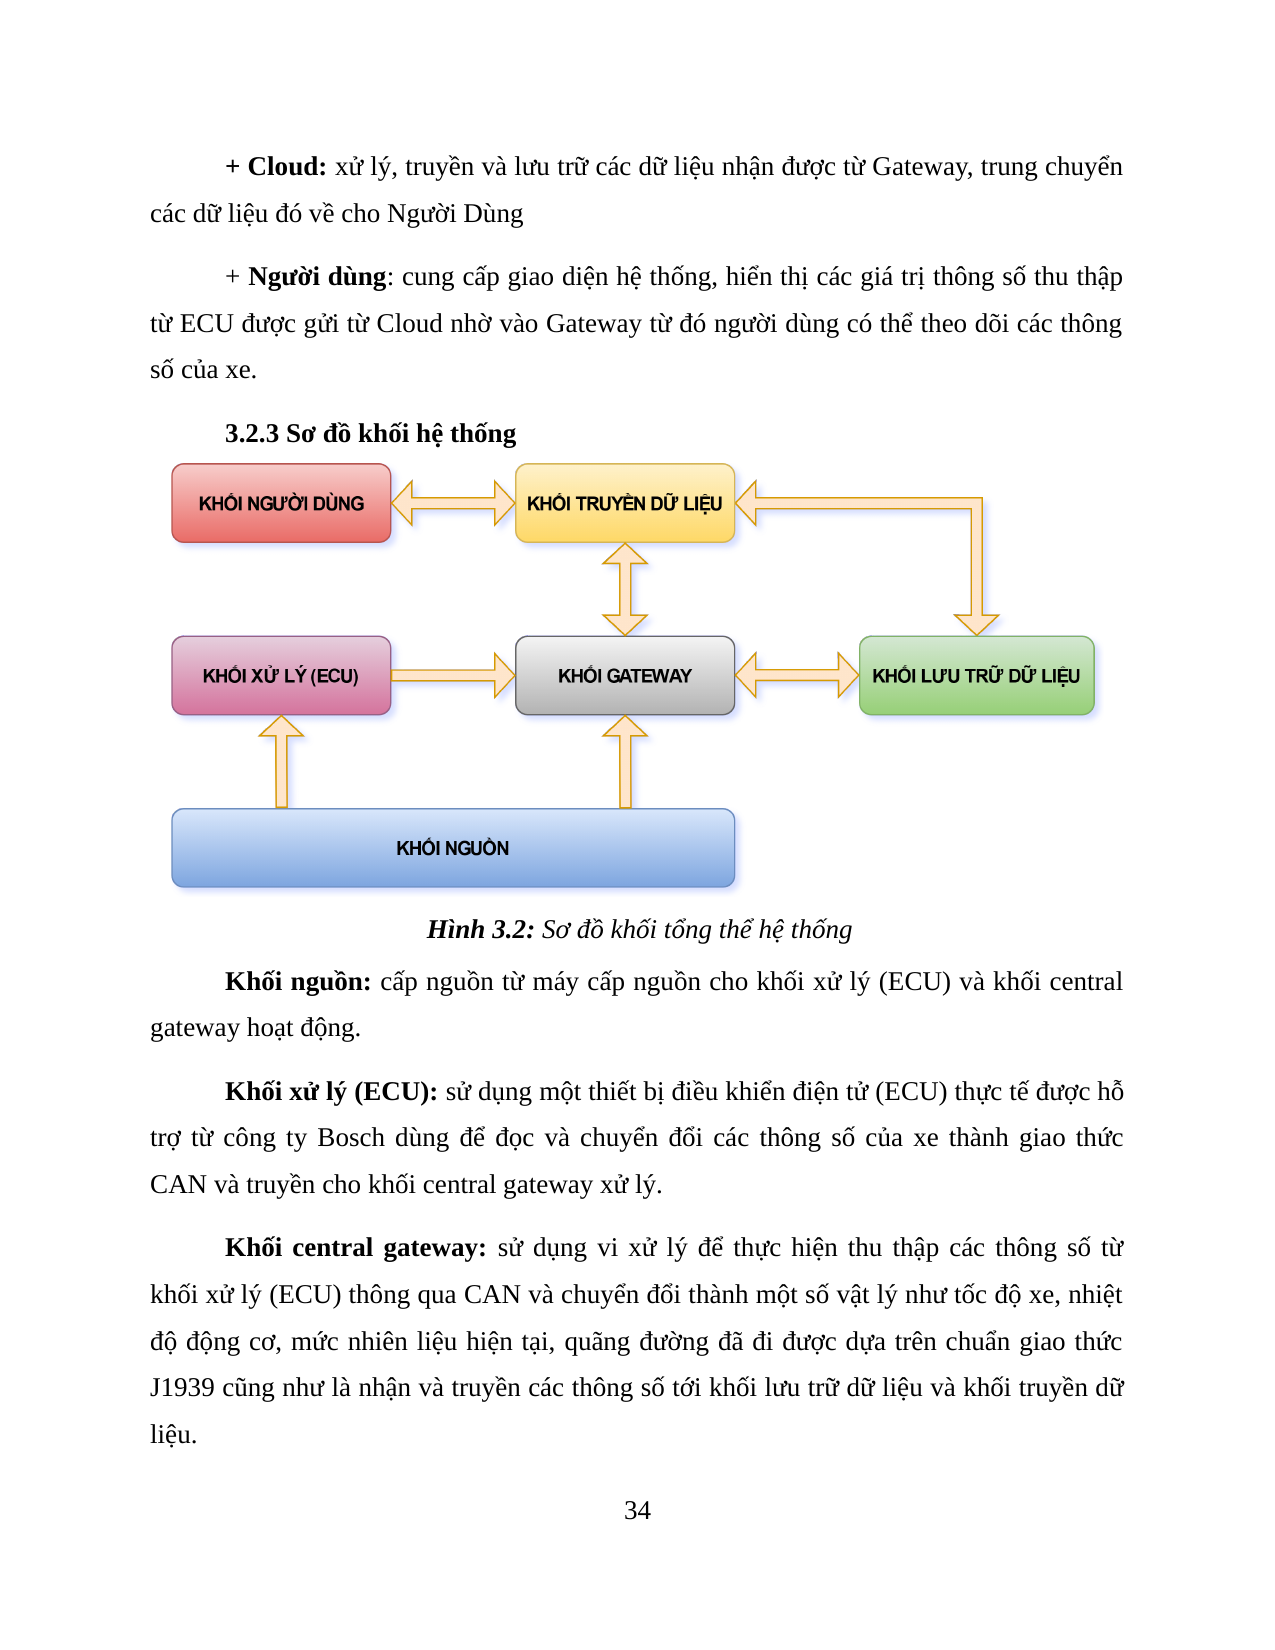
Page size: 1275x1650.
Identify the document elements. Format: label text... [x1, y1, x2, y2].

text + Người dùng: cung cấp giao diện hệ thống, hiển thị các giá trị thông số thu thập từ ECU được gửi từ Cloud nhờ vào Gateway từ đó người dùng có thể theo dõi các thông số của xe. [150, 260, 1125, 384]
text Khối central gateway: sử dụng vi xử lý để thực hiện thu thập các thông số từ khối xử lý (ECU) thông qua CAN và chuyển đổi thành một số vật lý như tốc độ xe, nhiệt độ động cơ, mức nhiên liệu hiện tại, quãng đường đã đi được dựa trên chuẩn giao thức J1939 cũng như là nhận và truyền các thông số tới khối lưu trữ dữ liệu và khối truyền dữ liệu. [150, 1231, 1125, 1449]
subtitle 3.2.3 Sơ đồ khối hệ thống [150, 417, 1125, 448]
text + Cloud: xử lý, truyền và lưu trữ các dữ liệu nhận được từ Gateway, trung chuyển các dữ liệu đó về cho Người Dùng [150, 150, 1125, 228]
text Khối xử lý (ECU): sử dụng một thiết bị điều khiển điện tử (ECU) thực tế được hỗ trợ từ công ty Bosch dùng để đọc và chuyển đổi các thông số của xe thành giao thức CAN và truyền cho khối central gateway xử lý. [150, 1075, 1125, 1199]
text Hình 3.2: Sơ đồ khối tổng thể hệ thống [150, 913, 1125, 944]
text Khối nguồn: cấp nguồn từ máy cấp nguồn cho khối xử lý (ECU) và khối central gateway hoạt động. [150, 965, 1125, 1043]
picture [171, 463, 1104, 897]
